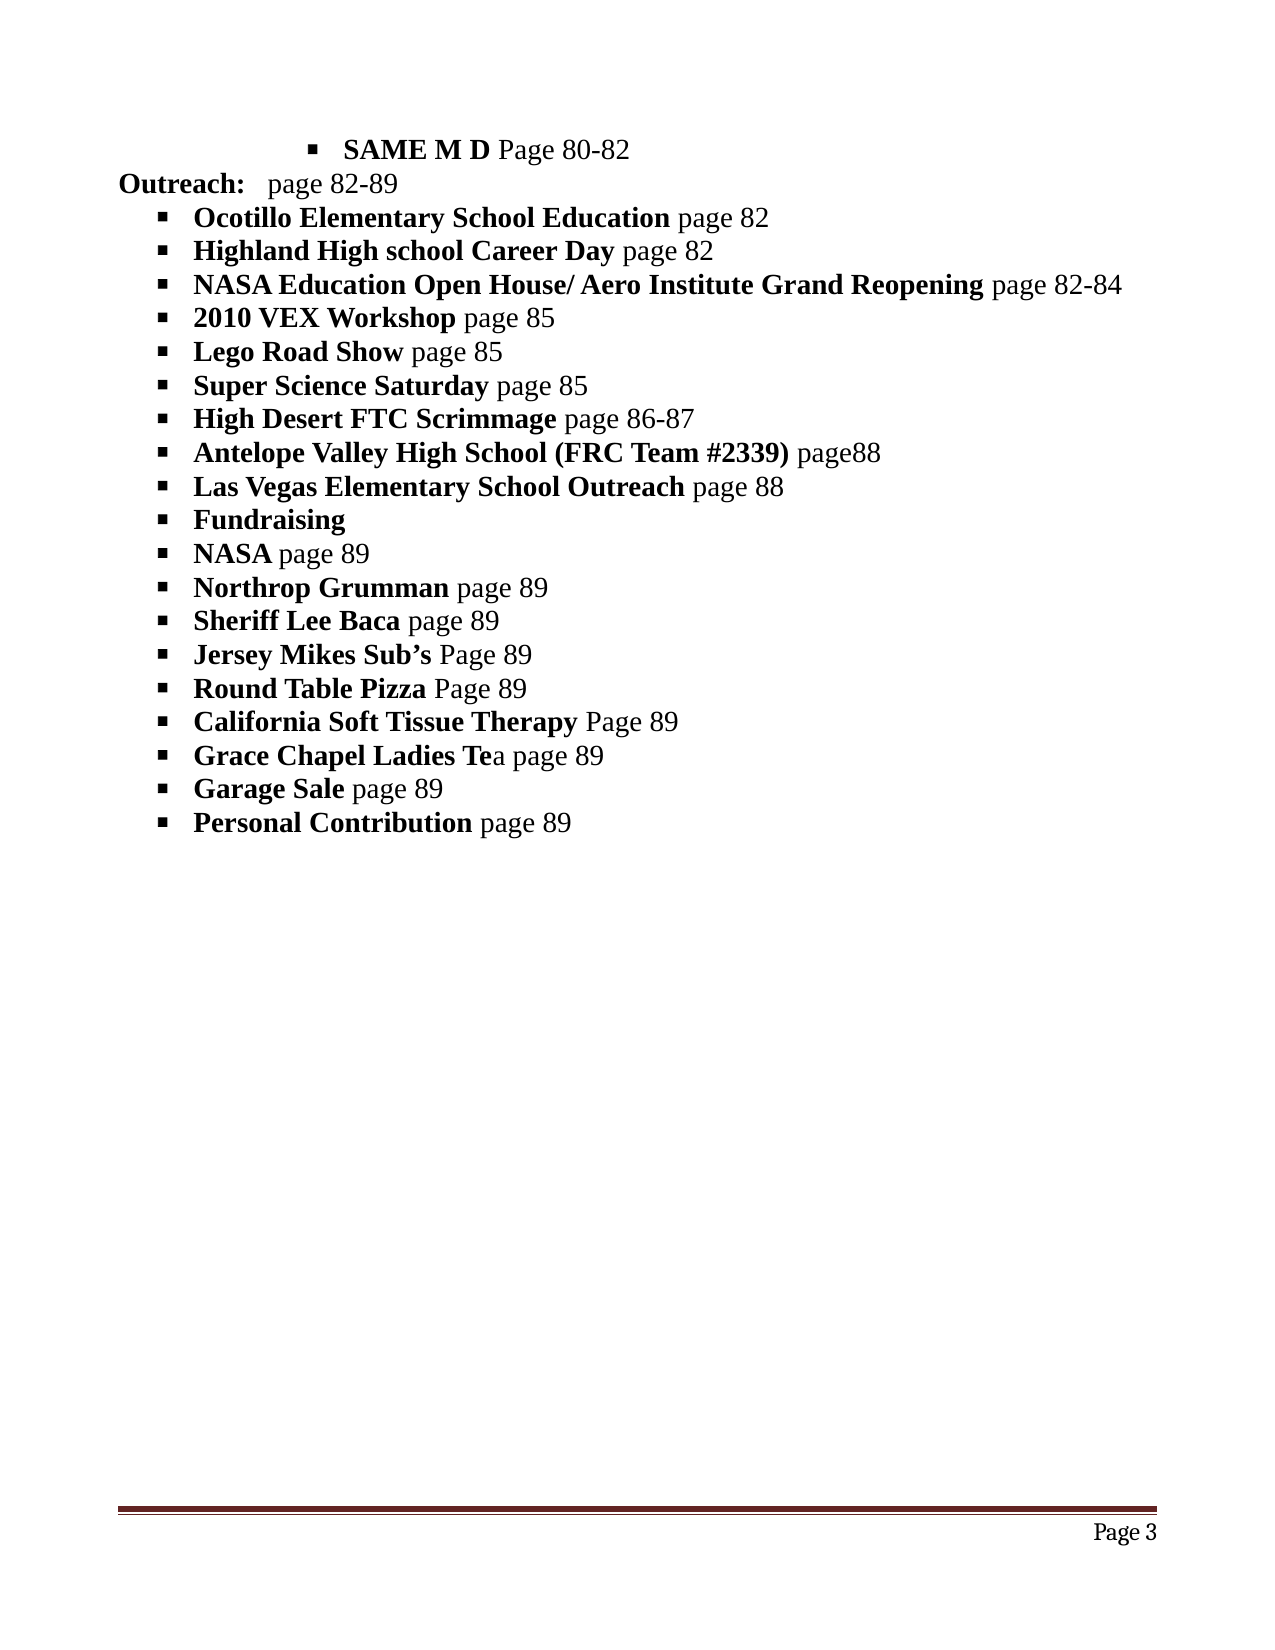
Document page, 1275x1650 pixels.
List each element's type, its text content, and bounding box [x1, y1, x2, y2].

list Antelope Valley High School (FRC Team #2339) page88 [156, 435, 1157, 469]
list Jersey Mikes Sub’s Page 89 [156, 637, 1157, 671]
list SAME M D Page 80-82 [306, 132, 1157, 166]
list California Soft Tissue Therapy Page 89 [156, 704, 1157, 738]
list 2010 VEX Workshop page 85 [156, 301, 1157, 334]
list Highland High school Career Day page 82 [156, 233, 1157, 267]
list Ocotillo Elementary School Education page 82 [156, 200, 1157, 233]
list Grace Chapel Ladies Tea page 89 [156, 738, 1157, 772]
list Northrop Grumman page 89 [156, 570, 1157, 603]
list Lego Road Show page 85 [156, 334, 1157, 368]
list NASA Education Open House/ Aero Institute Grand Reopening page 82-84 [156, 267, 1157, 301]
list Sheriff Lee Baca page 89 [156, 603, 1157, 637]
list Las Vegas Elementary School Outreach page 88 [156, 469, 1157, 502]
list NASA page 89 [156, 536, 1157, 570]
list High Desert FTC Scrimmage page 86-87 [156, 402, 1157, 435]
list Garage Sale page 89 [156, 772, 1157, 805]
list Round Table Pizza Page 89 [156, 671, 1157, 704]
list Personal Contribution page 89 [156, 805, 1157, 839]
list Super Science Saturday page 85 [156, 368, 1157, 402]
text Outreach: page 82-89 [118, 166, 1157, 200]
list Fundraising [156, 502, 1157, 536]
